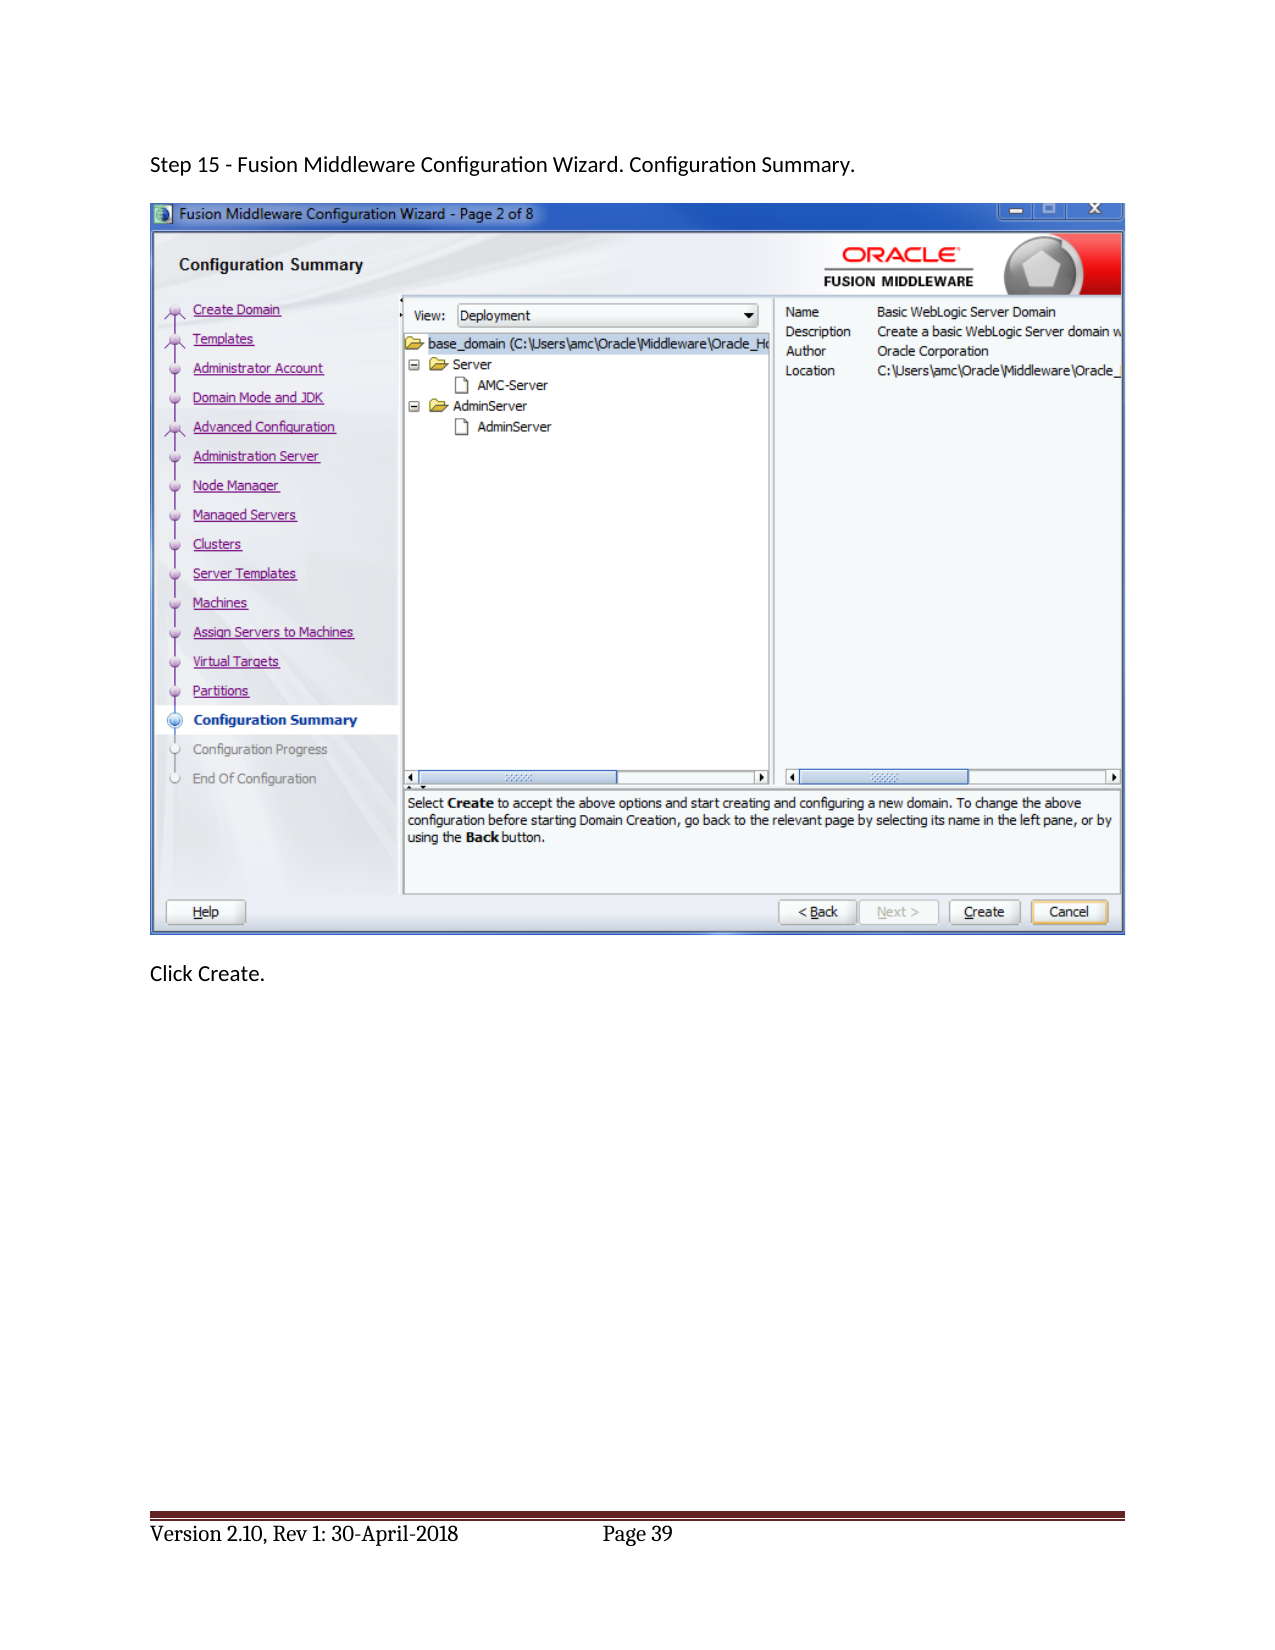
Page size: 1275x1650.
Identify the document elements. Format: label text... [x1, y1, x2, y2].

picture [150, 203, 1125, 935]
text Step 15 - Fusion Middleware Configuration Wizard. Configuration Summary. [150, 150, 1125, 178]
text Click Create. [150, 959, 1125, 987]
